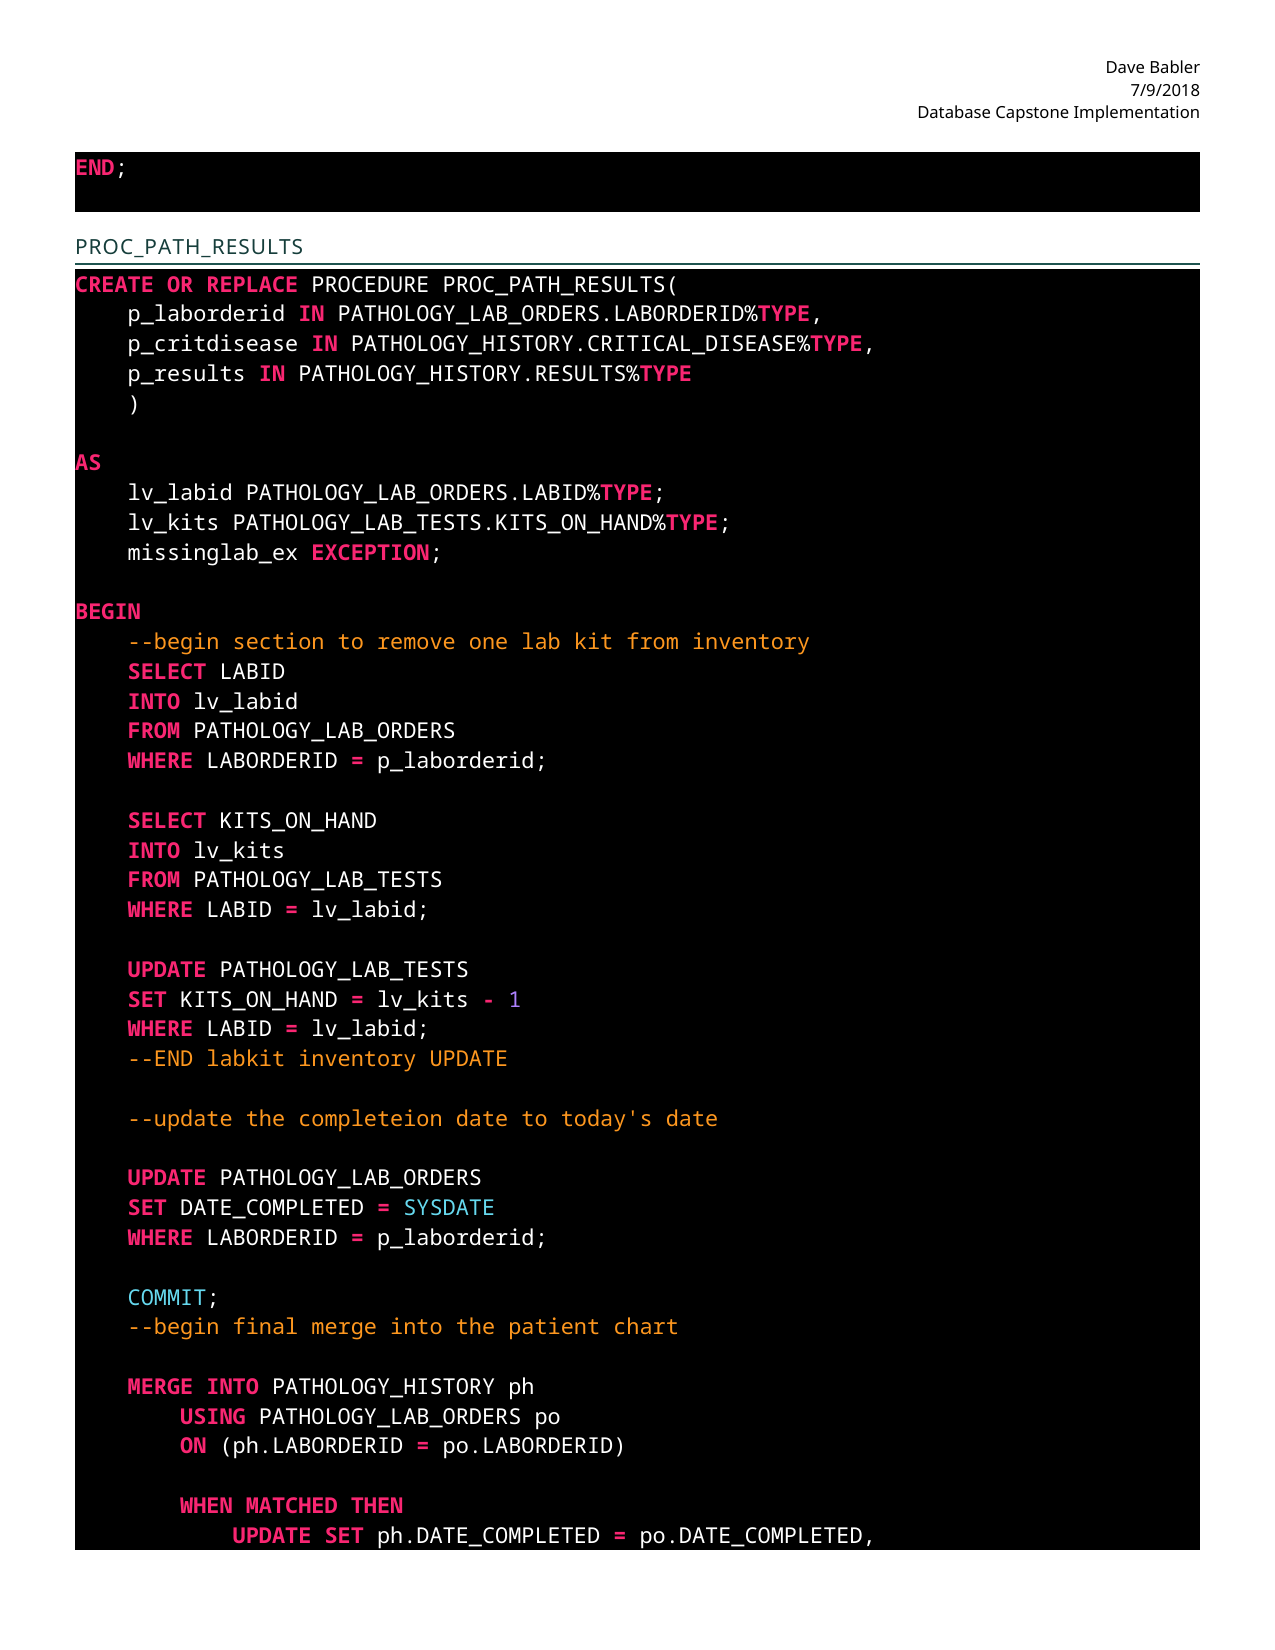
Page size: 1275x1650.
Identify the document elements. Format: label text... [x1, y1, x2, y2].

text UPDATE SET ph.DATE_COMPLETED = po.DATE_COMPLETED, [75, 1520, 1200, 1550]
text SELECT KITS_ON_HAND [75, 805, 1200, 835]
text INTO lv_labid [75, 686, 1200, 716]
text INTO lv_kits [75, 835, 1200, 864]
text CREATE OR REPLACE PROCEDURE PROC_PATH_RESULTS( [75, 269, 1200, 298]
text END; [75, 152, 1200, 182]
text WHERE LABORDERID = p_laborderid; [75, 745, 1200, 775]
text FROM PATHOLOGY_LAB_ORDERS [75, 716, 1200, 745]
text p_laborderid IN PATHOLOGY_LAB_ORDERS.LABORDERID%TYPE, [75, 298, 1200, 328]
text --begin section to remove one lab kit from inventory [75, 626, 1200, 656]
text WHERE LABORDERID = p_laborderid; [75, 1222, 1200, 1252]
text FROM PATHOLOGY_LAB_TESTS [75, 864, 1200, 894]
text p_results IN PATHOLOGY_HISTORY.RESULTS%TYPE [75, 358, 1200, 388]
text WHERE LABID = lv_labid; [75, 1013, 1200, 1043]
text WHEN MATCHED THEN [75, 1490, 1200, 1520]
text lv_labid PATHOLOGY_LAB_ORDERS.LABID%TYPE; [75, 477, 1200, 507]
text WHERE LABID = lv_labid; [75, 894, 1200, 924]
text UPDATE PATHOLOGY_LAB_TESTS [75, 954, 1200, 984]
text missinglab_ex EXCEPTION; [75, 537, 1200, 567]
text --END labkit inventory UPDATE [75, 1043, 1200, 1073]
text SELECT LABID [75, 656, 1200, 686]
text SET KITS_ON_HAND = lv_kits - 1 [75, 984, 1200, 1013]
text lv_kits PATHOLOGY_LAB_TESTS.KITS_ON_HAND%TYPE; [75, 507, 1200, 537]
text p_critdisease IN PATHOLOGY_HISTORY.CRITICAL_DISEASE%TYPE, [75, 328, 1200, 358]
text AS [75, 447, 1200, 477]
text MERGE INTO PATHOLOGY_HISTORY ph [75, 1371, 1200, 1401]
text ON (ph.LABORDERID = po.LABORDERID) [75, 1431, 1200, 1460]
text SET DATE_COMPLETED = SYSDATE [75, 1192, 1200, 1222]
text BEGIN [75, 596, 1200, 626]
subtitle PROC_PATH_RESULTS [75, 232, 1200, 263]
text UPDATE PATHOLOGY_LAB_ORDERS [75, 1162, 1200, 1192]
text --update the completeion date to today's date [75, 1103, 1200, 1133]
text COMMIT; [75, 1282, 1200, 1311]
text --begin final merge into the patient chart [75, 1311, 1200, 1341]
text ) [75, 388, 1200, 418]
text USING PATHOLOGY_LAB_ORDERS po [75, 1401, 1200, 1431]
